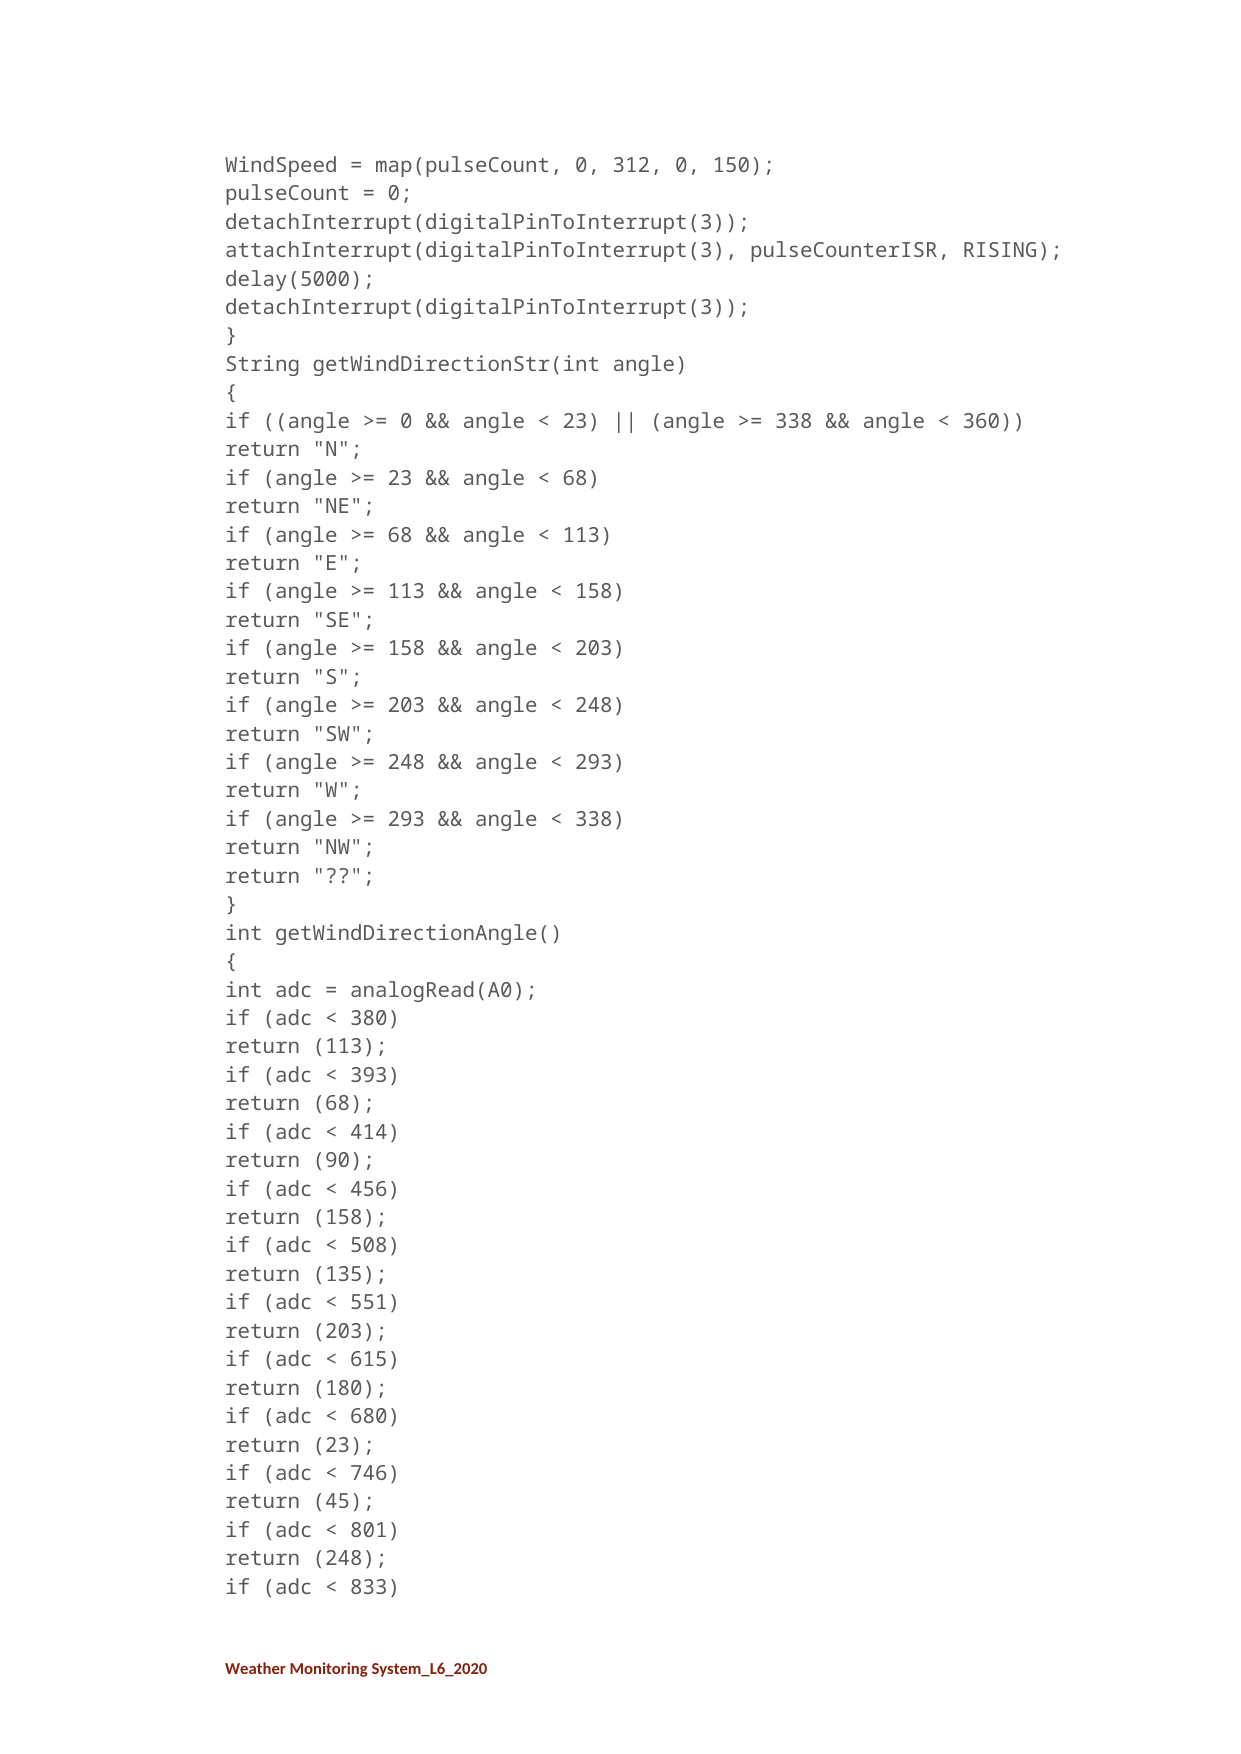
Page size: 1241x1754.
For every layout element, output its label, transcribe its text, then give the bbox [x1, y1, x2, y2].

text if ((angle >= 0 && angle < 23) || (angle >= 338 && angle < 360)) [225, 406, 1090, 434]
text if (angle >= 248 && angle < 293) [225, 747, 1090, 776]
text } [225, 321, 1090, 349]
text return "NE"; [225, 491, 1090, 520]
text return (45); [225, 1487, 1090, 1515]
text if (adc < 746) [225, 1458, 1090, 1487]
text int adc = analogRead(A0); [225, 975, 1090, 1003]
text detachInterrupt(digitalPinToInterrupt(3)); [225, 292, 1090, 321]
text detachInterrupt(digitalPinToInterrupt(3)); [225, 207, 1090, 235]
text return "S"; [225, 662, 1090, 690]
text { [225, 946, 1090, 975]
text return (90); [225, 1145, 1090, 1174]
text if (adc < 801) [225, 1515, 1090, 1543]
text return "SE"; [225, 605, 1090, 633]
text if (angle >= 158 && angle < 203) [225, 633, 1090, 662]
text if (angle >= 203 && angle < 248) [225, 690, 1090, 719]
text if (adc < 380) [225, 1003, 1090, 1032]
text pulseCount = 0; [225, 178, 1090, 207]
text return "E"; [225, 548, 1090, 577]
text return "NW"; [225, 832, 1090, 861]
text return "W"; [225, 776, 1090, 804]
text return (180); [225, 1373, 1090, 1401]
text return "SW"; [225, 719, 1090, 747]
text if (adc < 456) [225, 1174, 1090, 1202]
text if (adc < 680) [225, 1401, 1090, 1430]
text return (248); [225, 1543, 1090, 1572]
text if (adc < 508) [225, 1231, 1090, 1259]
text WindSpeed = map(pulseCount, 0, 312, 0, 150); [225, 150, 1090, 178]
text attachInterrupt(digitalPinToInterrupt(3), pulseCounterISR, RISING); [225, 235, 1090, 264]
text String getWindDirectionStr(int angle) [225, 349, 1090, 377]
text return "N"; [225, 434, 1090, 463]
text { [225, 377, 1090, 406]
text if (adc < 414) [225, 1117, 1090, 1145]
text if (angle >= 293 && angle < 338) [225, 804, 1090, 832]
text if (angle >= 23 && angle < 68) [225, 463, 1090, 491]
text if (angle >= 68 && angle < 113) [225, 520, 1090, 548]
text return (113); [225, 1032, 1090, 1060]
text return (23); [225, 1430, 1090, 1458]
text int getWindDirectionAngle() [225, 918, 1090, 946]
text return (68); [225, 1088, 1090, 1117]
text return (158); [225, 1202, 1090, 1231]
text } [225, 889, 1090, 918]
text if (adc < 393) [225, 1060, 1090, 1088]
text if (angle >= 113 && angle < 158) [225, 577, 1090, 605]
text return (135); [225, 1259, 1090, 1287]
text if (adc < 551) [225, 1287, 1090, 1316]
text if (adc < 833) [225, 1572, 1090, 1600]
text if (adc < 615) [225, 1344, 1090, 1373]
text delay(5000); [225, 264, 1090, 292]
text return (203); [225, 1316, 1090, 1344]
text return "??"; [225, 861, 1090, 889]
